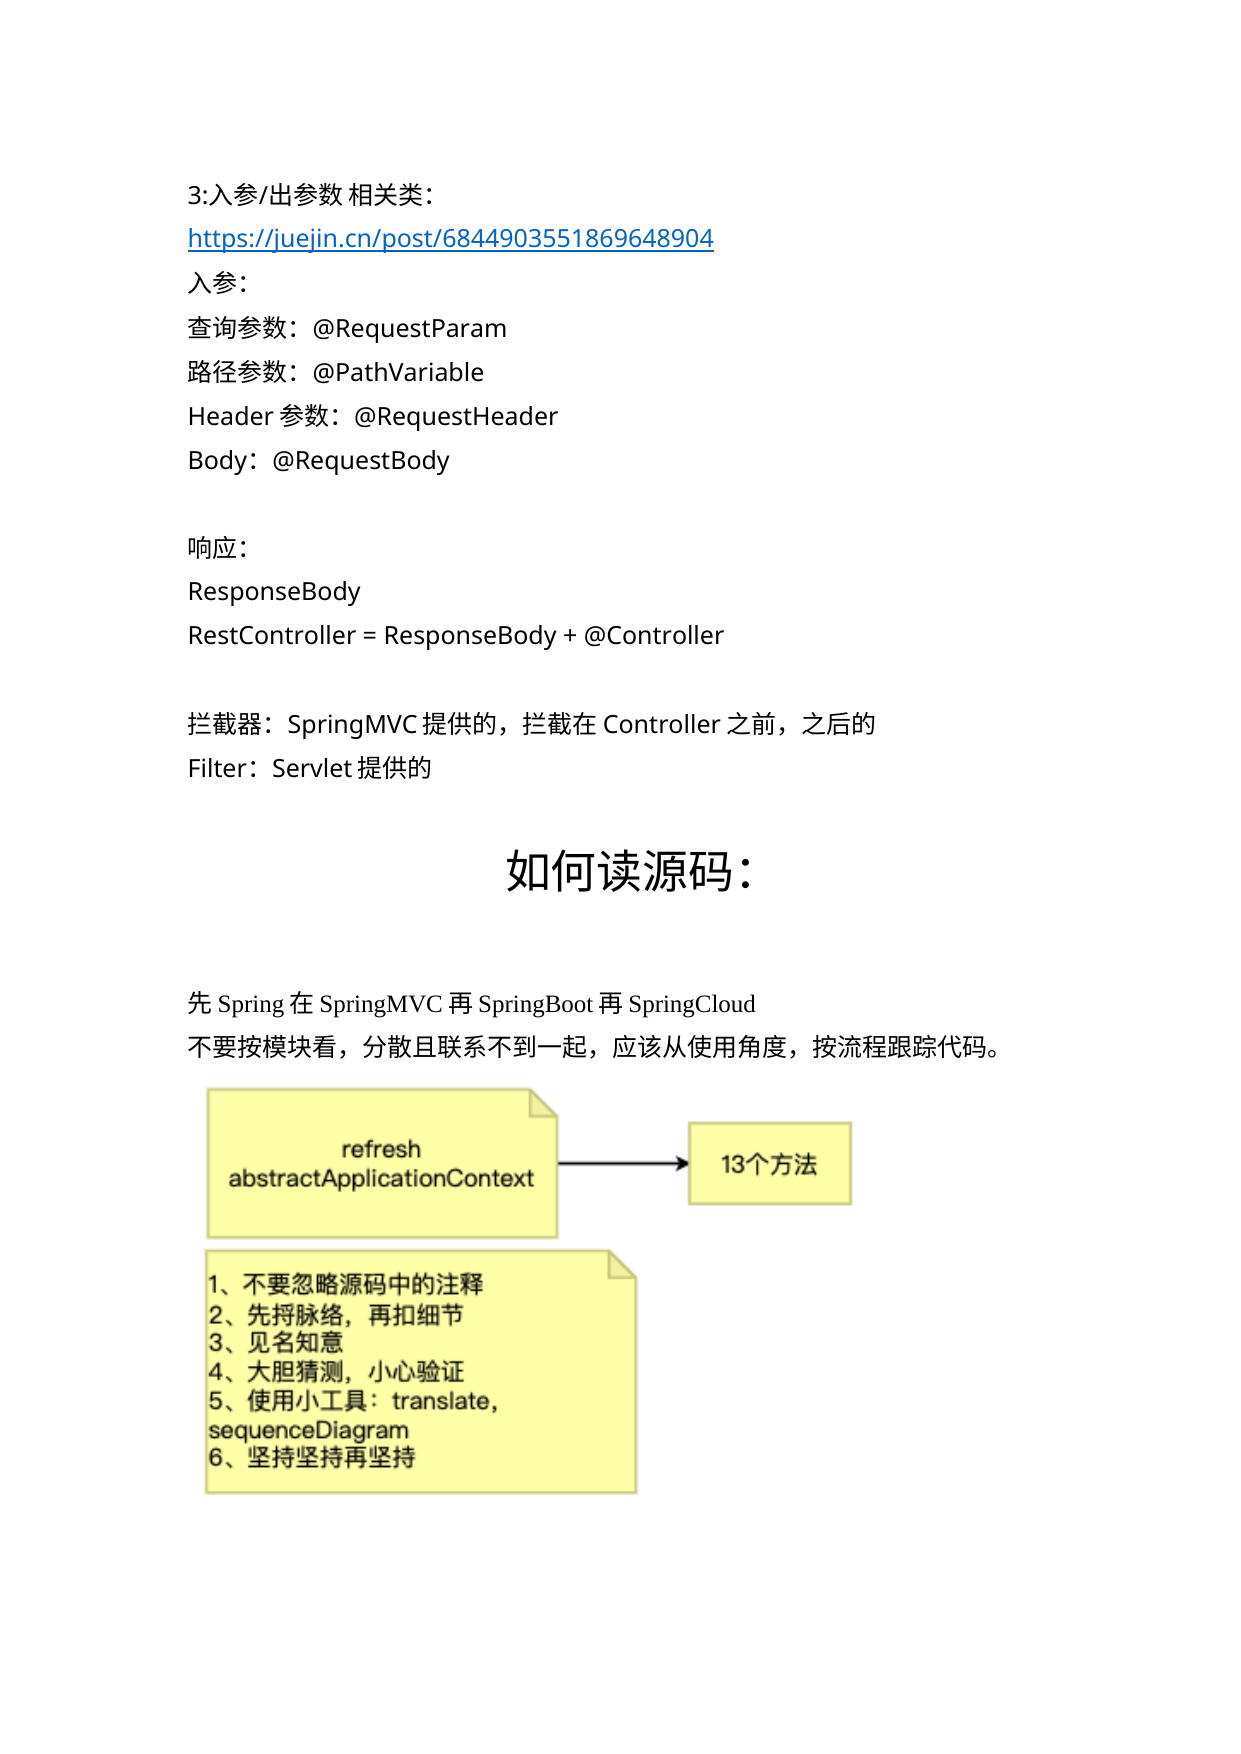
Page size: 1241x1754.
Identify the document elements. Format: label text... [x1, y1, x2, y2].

text https://juejin.cn/post/6844903551869648904 [187, 216, 1053, 260]
text 拦截器：SpringMVC提供的，拦截在Controller之前，之后的 [187, 701, 1053, 745]
text 3:入参/出参数 相关类： [187, 172, 1053, 216]
subtitle 如何读源码： [232, 824, 1053, 912]
text 入参： [187, 260, 1053, 304]
text ResponseBody [187, 568, 1053, 613]
text 不要按模块看，分散且联系不到一起，应该从使用角度，按流程跟踪代码。 [187, 1024, 1053, 1068]
text 查询参数：@RequestParam [187, 304, 1053, 348]
text RestController = ResponseBody + @Controller [187, 613, 1053, 657]
text Header参数：@RequestHeader [187, 392, 1053, 436]
text Filter：Servlet提供的 [187, 745, 1053, 789]
text 响应： [187, 524, 1053, 568]
text 路径参数：@PathVariable [187, 348, 1053, 392]
picture [187, 1068, 885, 1514]
text 先Spring在SpringMVC再SpringBoot再SpringCloud [187, 980, 1053, 1024]
text Body：@RequestBody [187, 436, 1053, 480]
